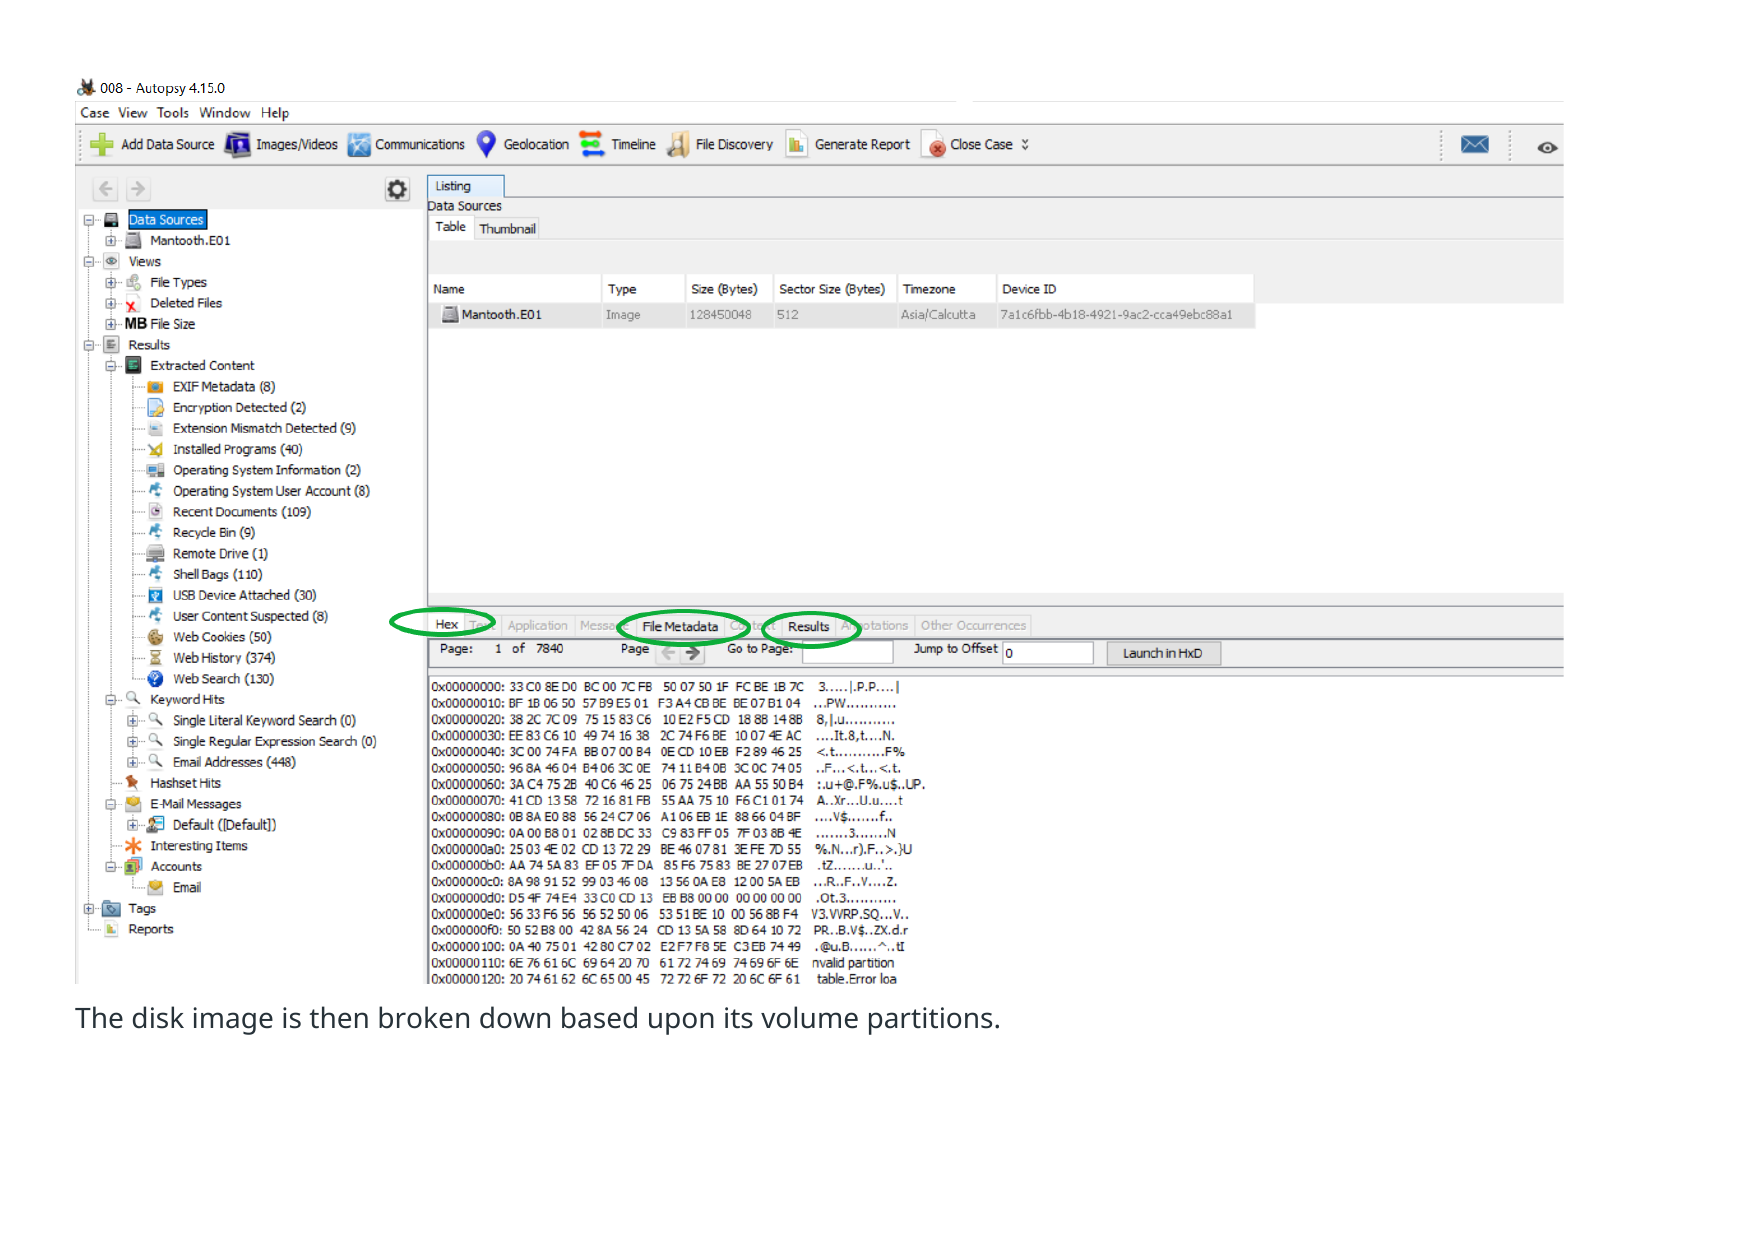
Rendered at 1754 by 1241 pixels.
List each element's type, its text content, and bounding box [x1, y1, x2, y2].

text The disk image is then broken down based upon its volume partitions. [75, 999, 1679, 1037]
picture [75, 75, 1564, 984]
